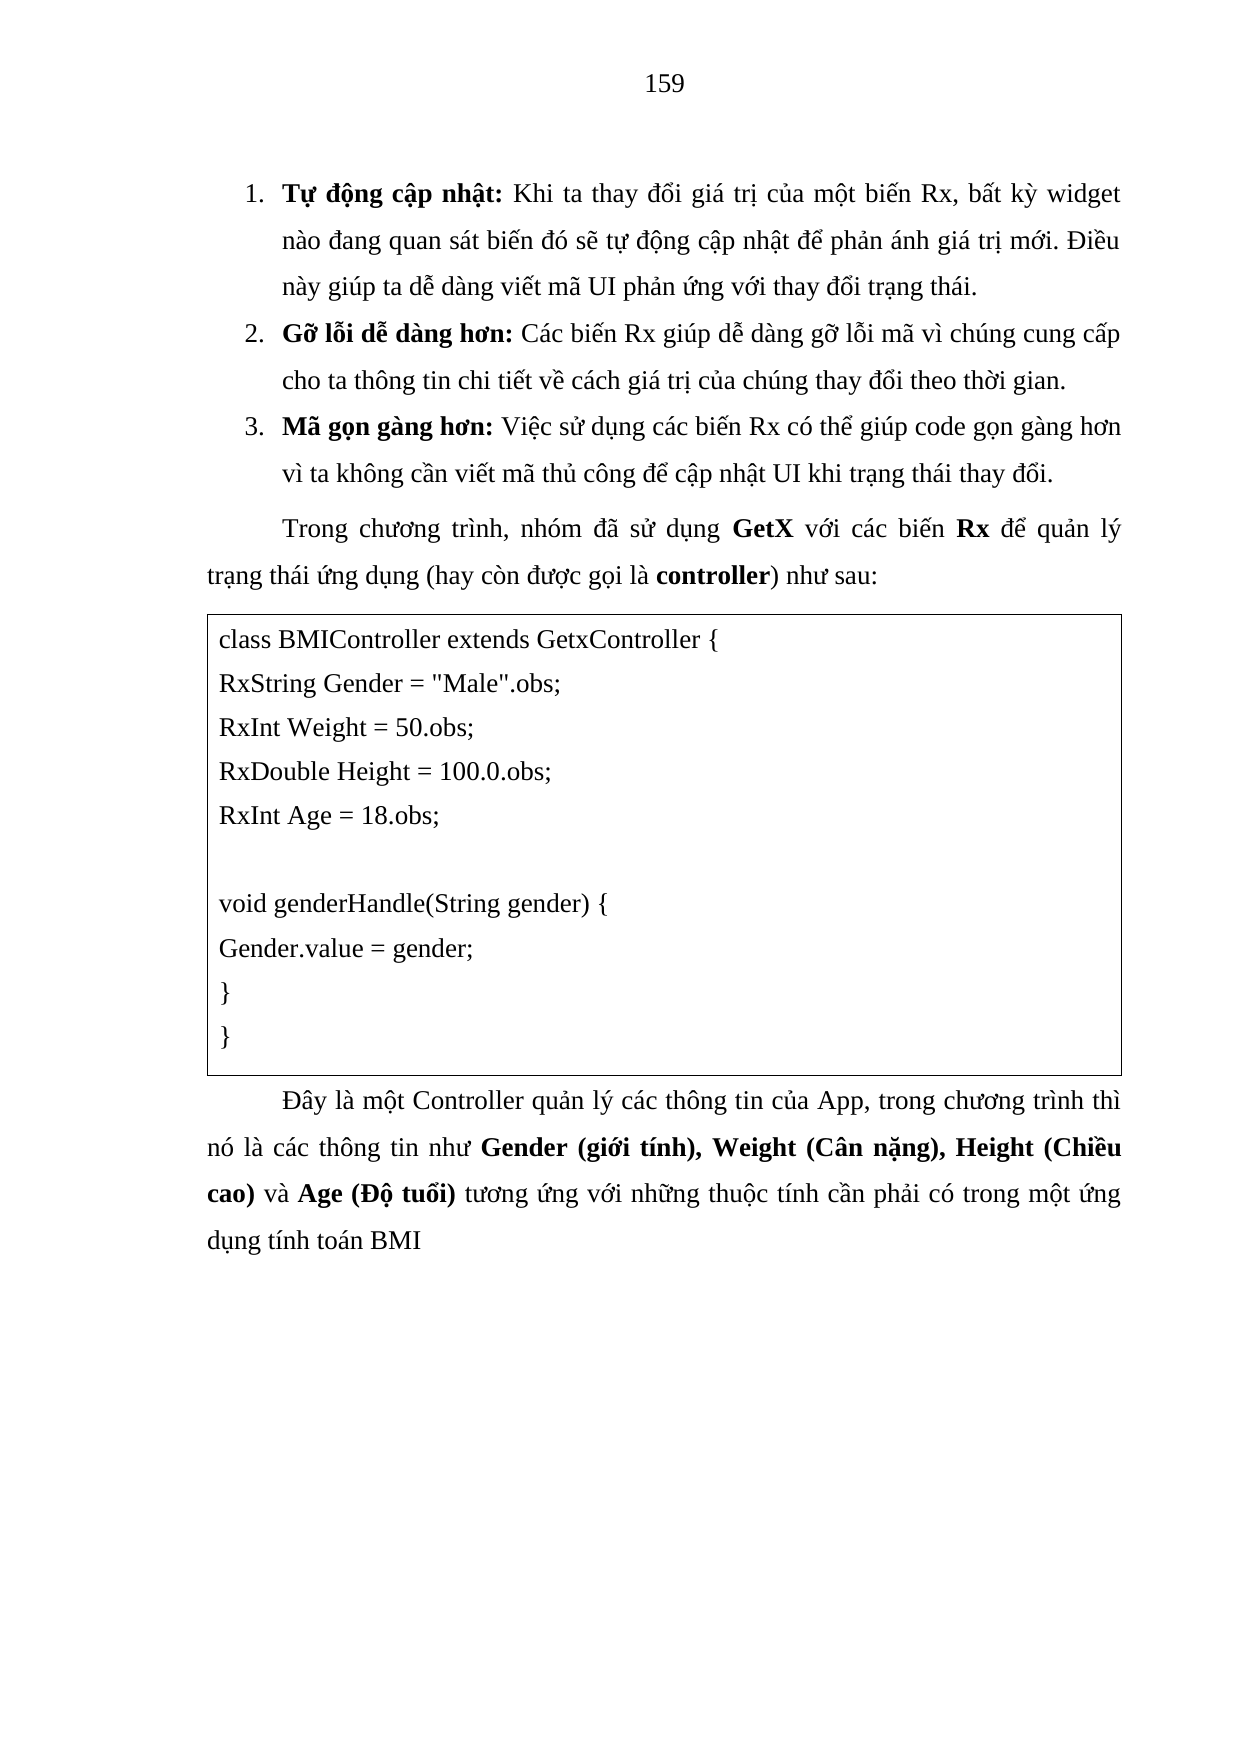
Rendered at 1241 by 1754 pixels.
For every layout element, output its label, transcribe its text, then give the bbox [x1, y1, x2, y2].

text Trong chương trình, nhóm đã sử dụng GetX với các biến Rx để quản lý trạng thái ứng dụng (hay còn được gọi là controller) như sau: [207, 512, 1122, 590]
list Gỡ lỗi dễ dàng hơn: Các biến Rx giúp dễ dàng gỡ lỗi mã vì chúng cung cấp cho ta thông tin chi tiết về cách giá trị của chúng thay đổi theo thời gian. [244, 317, 1122, 395]
table_header class BMIController extends GetxController { RxString Gender = "Male".obs; RxInt Weight = 50.obs; RxDouble Height = 100.0.obs; RxInt Age = 18.obs; void genderHandle(String gender) { Gender.value = gender; } } [208, 615, 1121, 1075]
text Đây là một Controller quản lý các thông tin của App, trong chương trình thì nó là các thông tin như Gender (giới tính), Weight (Cân nặng), Height (Chiều cao) và Age (Độ tuổi) tương ứng với những thuộc tính cần phải có trong một ứng dụng tính toán BMI [207, 1084, 1122, 1255]
list Tự động cập nhật: Khi ta thay đổi giá trị của một biến Rx, bất kỳ widget nào đang quan sát biến đó sẽ tự động cập nhật để phản ánh giá trị mới. Điều này giúp ta dễ dàng viết mã UI phản ứng với thay đổi trạng thái. [244, 177, 1122, 302]
list Mã gọn gàng hơn: Việc sử dụng các biến Rx có thể giúp code gọn gàng hơn vì ta không cần viết mã thủ công để cập nhật UI khi trạng thái thay đổi. [244, 411, 1122, 488]
